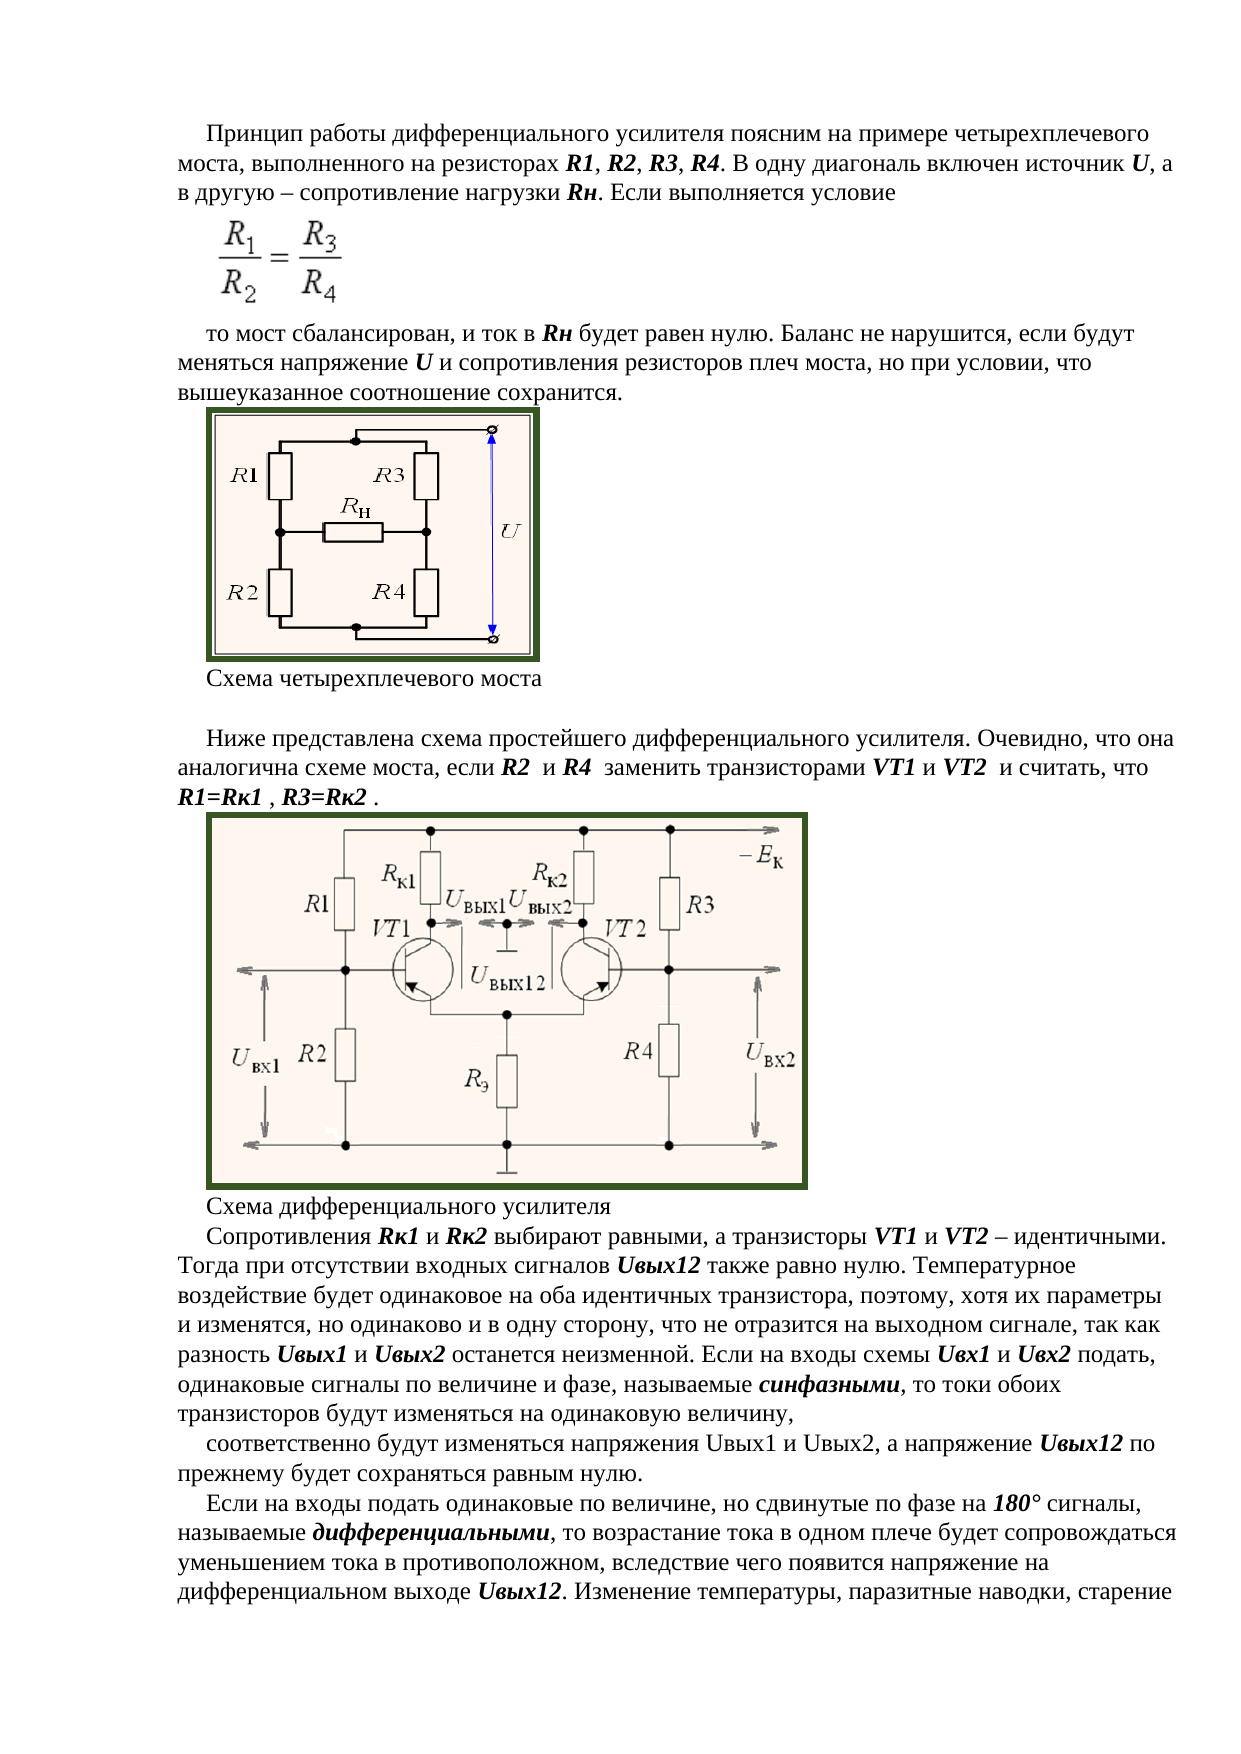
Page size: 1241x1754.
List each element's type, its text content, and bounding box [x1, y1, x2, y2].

text Схема дифференциального усилителя [177, 1191, 1178, 1219]
text Сопротивления Rк1 и Rк2 выбирают равными, а транзисторы VT1 и VT2 – идентичными. Тогда при отсутствии входных сигналов Uвых12 также равно нулю. Температурное воздействие будет одинаковое на оба идентичных транзистора, поэтому, хотя их параметры и изменятся, но одинаково и в одну сторону, что не отразится на выходном сигнале, так как разность Uвых1 и Uвых2 останется неизменной. Если на входы схемы Uвх1 и Uвх2 подать, одинаковые сигналы по величине и фазе, называемые синфазными, то токи обоих транзисторов будут изменяться на одинаковую величину, [177, 1221, 1178, 1427]
text Принцип работы дифференциального усилителя поясним на примере четырехплечевого моста, выполненного на резисторах R1, R2, R3, R4. В одну диагональ включен источник U, а в другую – сопротивление нагрузки Rн. Если выполняется условие [177, 118, 1178, 206]
picture [212, 413, 533, 656]
text то мост сбалансирован, и ток в Rн будет равен нулю. Баланс не нарушится, если будут меняться напряжение U и сопротивления резисторов плеч моста, но при условии, что вышеуказанное соотношение сохранится. [177, 318, 1178, 406]
text соответственно будут изменяться напряжения Uвых1 и Uвых2, а напряжение Uвых12 по прежнему будет сохраняться равным нулю. [177, 1428, 1178, 1486]
text Ниже представлена схема простейшего дифференциального усилителя. Очевидно, что она аналогична схеме моста, если R2 и R4 заменить транзисторами VT1 и VT2 и считать, что R1=Rк1 , R3=Rк2 . [177, 723, 1178, 811]
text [177, 1488, 1178, 1605]
text Схема четырехплечевого моста [177, 663, 1178, 692]
picture [205, 207, 353, 317]
picture [212, 818, 802, 1183]
